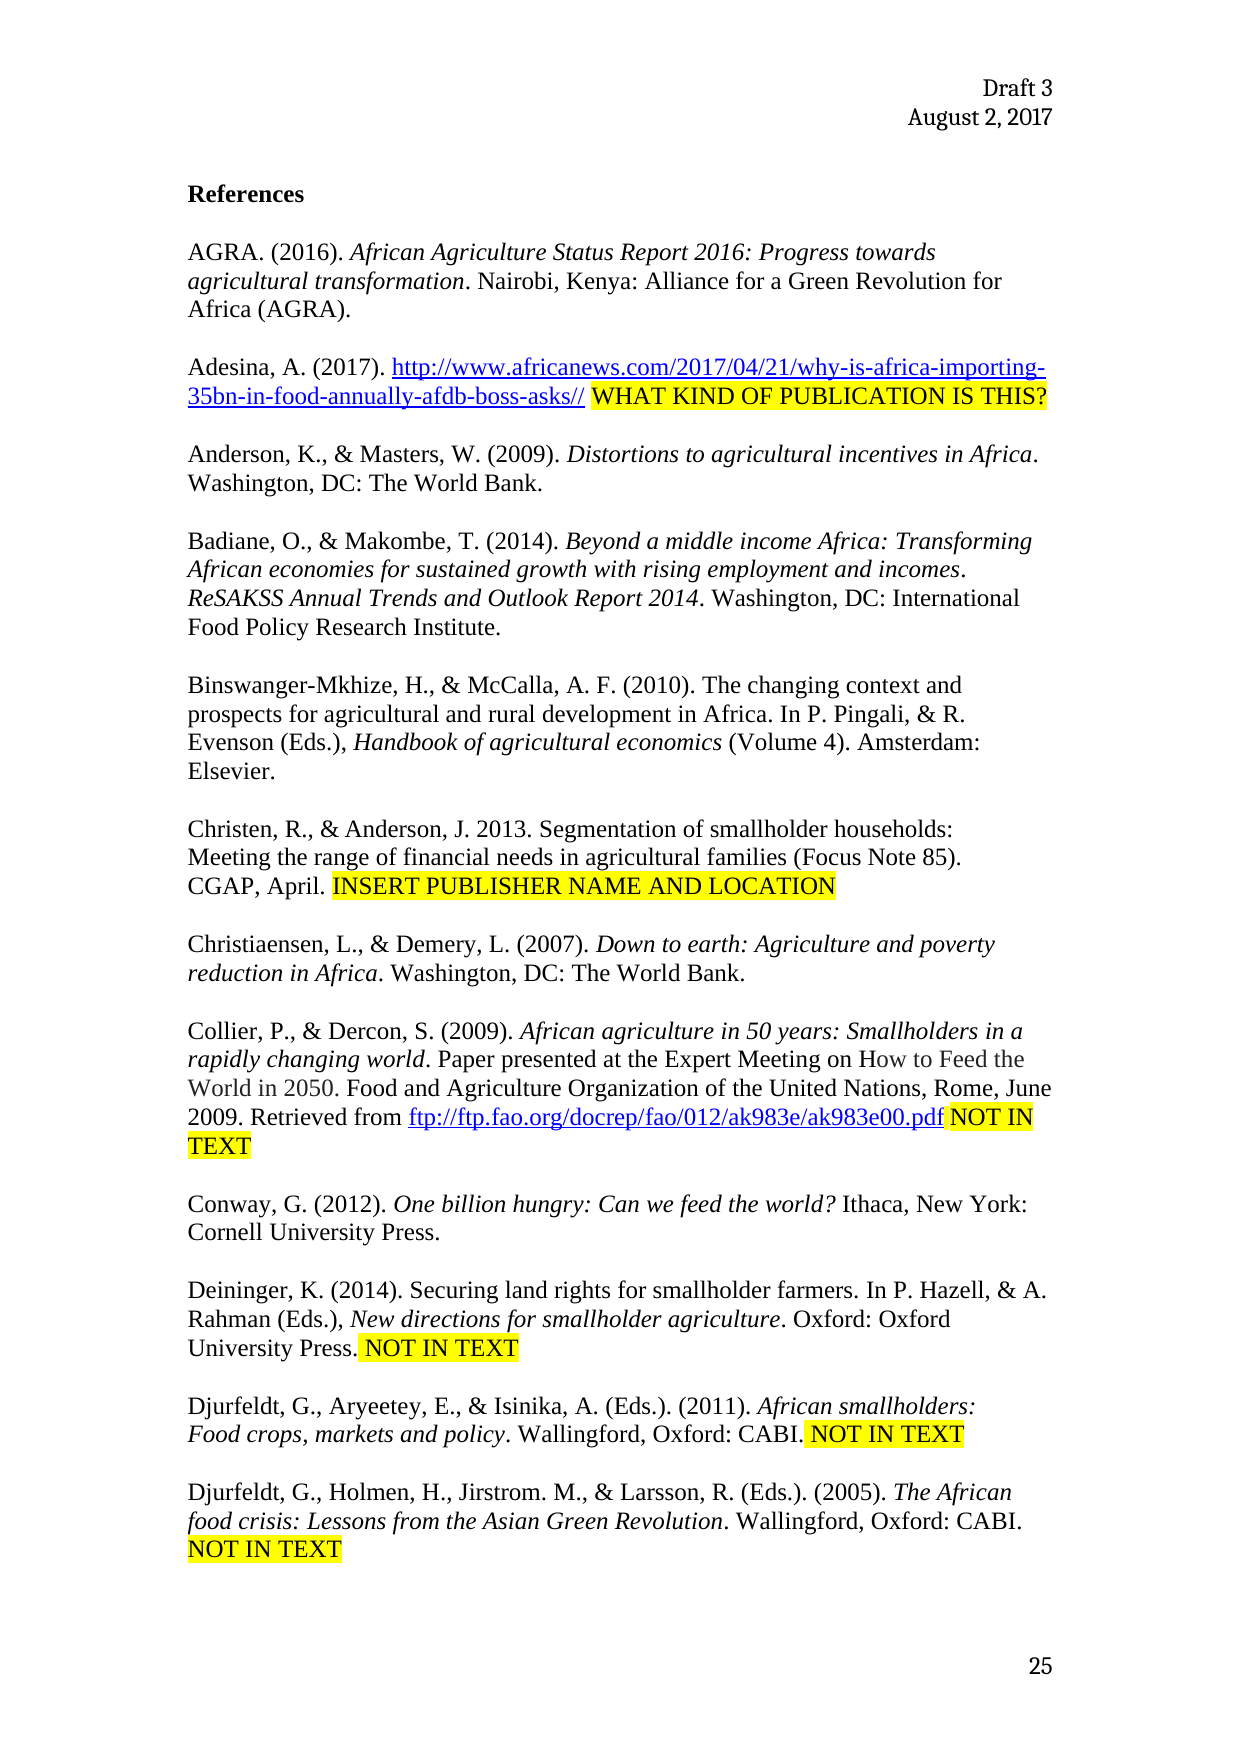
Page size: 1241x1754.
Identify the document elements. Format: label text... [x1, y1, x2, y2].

text Badiane, O., & Makombe, T. (2014). Beyond a middle income Africa: Transforming African economies for sustained growth with rising employment and incomes. ReSAKSS Annual Trends and Outlook Report 2014. Washington, DC: International Food Policy Research Institute. [187, 526, 1053, 641]
text AGRA. (2016). African Agriculture Status Report 2016: Progress towards agricultural transformation. Nairobi, Kenya: Alliance for a Green Revolution for Africa (AGRA). [187, 237, 1053, 323]
text References [187, 179, 1053, 208]
text Christiaensen, L., & Demery, L. (2007). Down to earth: Agriculture and poverty reduction in Africa. Washington, DC: The World Bank. [187, 929, 1053, 987]
text Deininger, K. (2014). Securing land rights for smallholder farmers. In P. Hazell, & A. Rahman (Eds.), New directions for smallholder agriculture. Oxford: Oxford University Press. NOT IN TEXT [187, 1275, 1053, 1362]
text Djurfeldt, G., Aryeetey, E., & Isinika, A. (Eds.). (2011). African smallholders: Food crops, markets and policy. Wallingford, Oxford: CABI. NOT IN TEXT [187, 1391, 1032, 1448]
text Djurfeldt, G., Holmen, H., Jirstrom. M., & Larsson, R. (Eds.). (2005). The African food crisis: Lessons from the Asian Green Revolution. Wallingford, Oxford: CABI. NOT IN TEXT [187, 1477, 1053, 1563]
text Adesina, A. (2017). http://www.africanews.com/2017/04/21/why-is-africa-importing-35bn-in-food-annually-afdb-boss-asks// WHAT KIND OF PUBLICATION IS THIS? [187, 352, 1053, 410]
text Anderson, K., & Masters, W. (2009). Distortions to agricultural incentives in Africa. Washington, DC: The World Bank. [187, 439, 1053, 497]
text Conway, G. (2012). One billion hungry: Can we feed the world? Ithaca, New York: Cornell University Press. [187, 1189, 1053, 1246]
text Christen, R., & Anderson, J. 2013. Segmentation of smallholder households: Meeting the range of financial needs in agricultural families (Focus Note 85). CGAP, April. INSERT PUBLISHER NAME AND LOCATION [187, 814, 1037, 900]
text Collier, P., & Dercon, S. (2009). African agriculture in 50 years: Smallholders in a rapidly changing world. Paper presented at the Expert Meeting on How to Feed the World in 2050. Food and Agriculture Organization of the United Nations, Rome, June 2009. Retrieved from ftp://ftp.fao.org/docrep/fao/012/ak983e/ak983e00.pdf NOT IN TEXT [187, 1016, 1053, 1159]
text Binswanger-Mkhize, H., & McCalla, A. F. (2010). The changing context and prospects for agricultural and rural development in Africa. In P. Pingali, & R. Evenson (Eds.), Handbook of agricultural economics (Volume 4). Amsterdam: Elsevier. [187, 670, 1037, 785]
